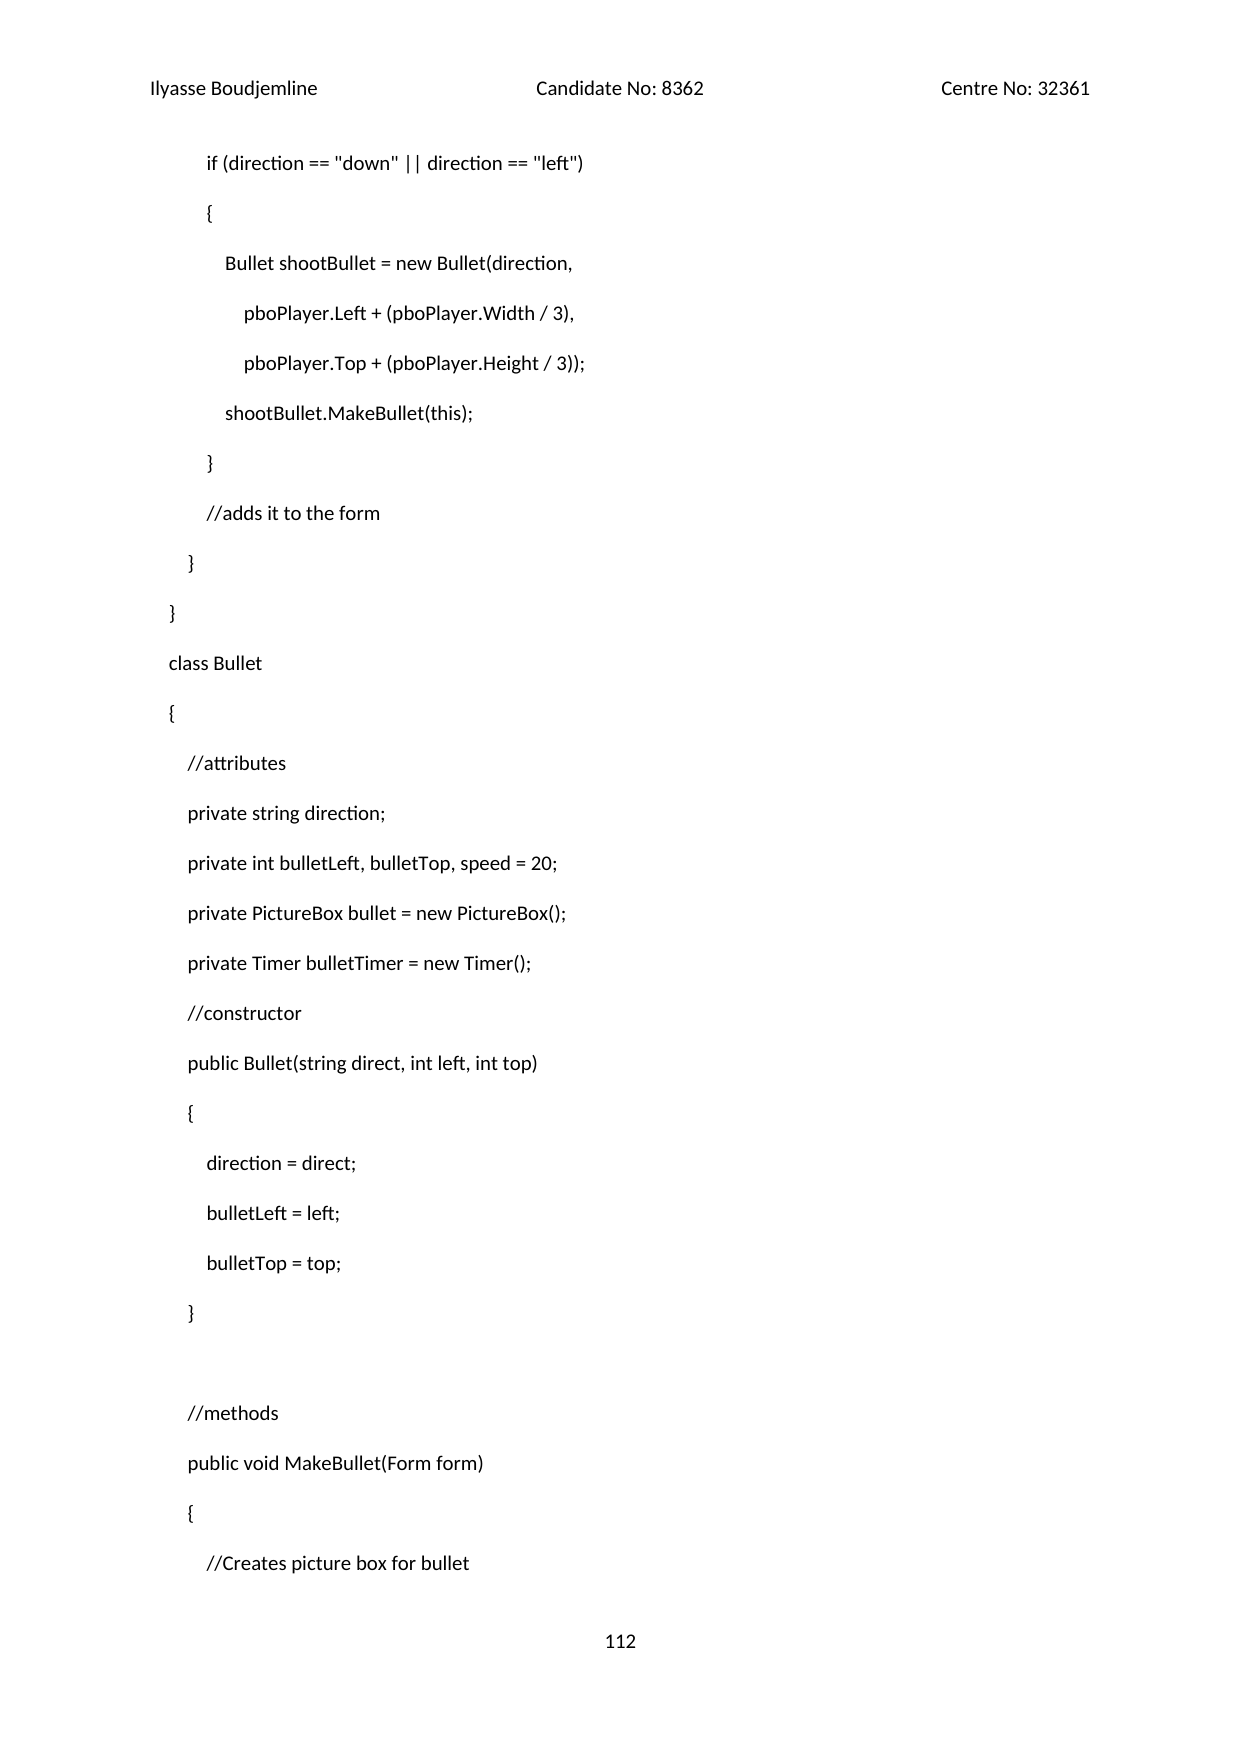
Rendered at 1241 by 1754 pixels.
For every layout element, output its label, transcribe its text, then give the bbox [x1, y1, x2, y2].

text } [150, 550, 1090, 575]
text //adds it to the form [150, 500, 1090, 525]
text //methods [150, 1400, 1090, 1425]
text public Bullet(string direct, int left, int top) [150, 1050, 1090, 1075]
text } [150, 450, 1090, 475]
text } [150, 600, 1090, 625]
text { [150, 1100, 1090, 1125]
text { [150, 1500, 1090, 1525]
text private int bulletLeft, bulletTop, speed = 20; [150, 850, 1090, 875]
text if (direction == "down" || direction == "left") [150, 150, 1090, 175]
text //Creates picture box for bullet [150, 1550, 1090, 1575]
text } [150, 1300, 1090, 1325]
text private Timer bulletTimer = new Timer(); [150, 950, 1090, 975]
text public void MakeBullet(Form form) [150, 1450, 1090, 1475]
text private string direction; [150, 800, 1090, 825]
text //constructor [150, 1000, 1090, 1025]
text bulletTop = top; [150, 1250, 1090, 1275]
text { [150, 200, 1090, 225]
text shootBullet.MakeBullet(this); [150, 400, 1090, 425]
text pboPlayer.Left + (pboPlayer.Width / 3), [150, 300, 1090, 325]
text private PictureBox bullet = new PictureBox(); [150, 900, 1090, 925]
text pboPlayer.Top + (pboPlayer.Height / 3)); [150, 350, 1090, 375]
text { [150, 700, 1090, 725]
text bulletLeft = left; [150, 1200, 1090, 1225]
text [150, 250, 1090, 275]
text class Bullet [150, 650, 1090, 675]
text direction = direct; [150, 1150, 1090, 1175]
text //attributes [150, 750, 1090, 775]
